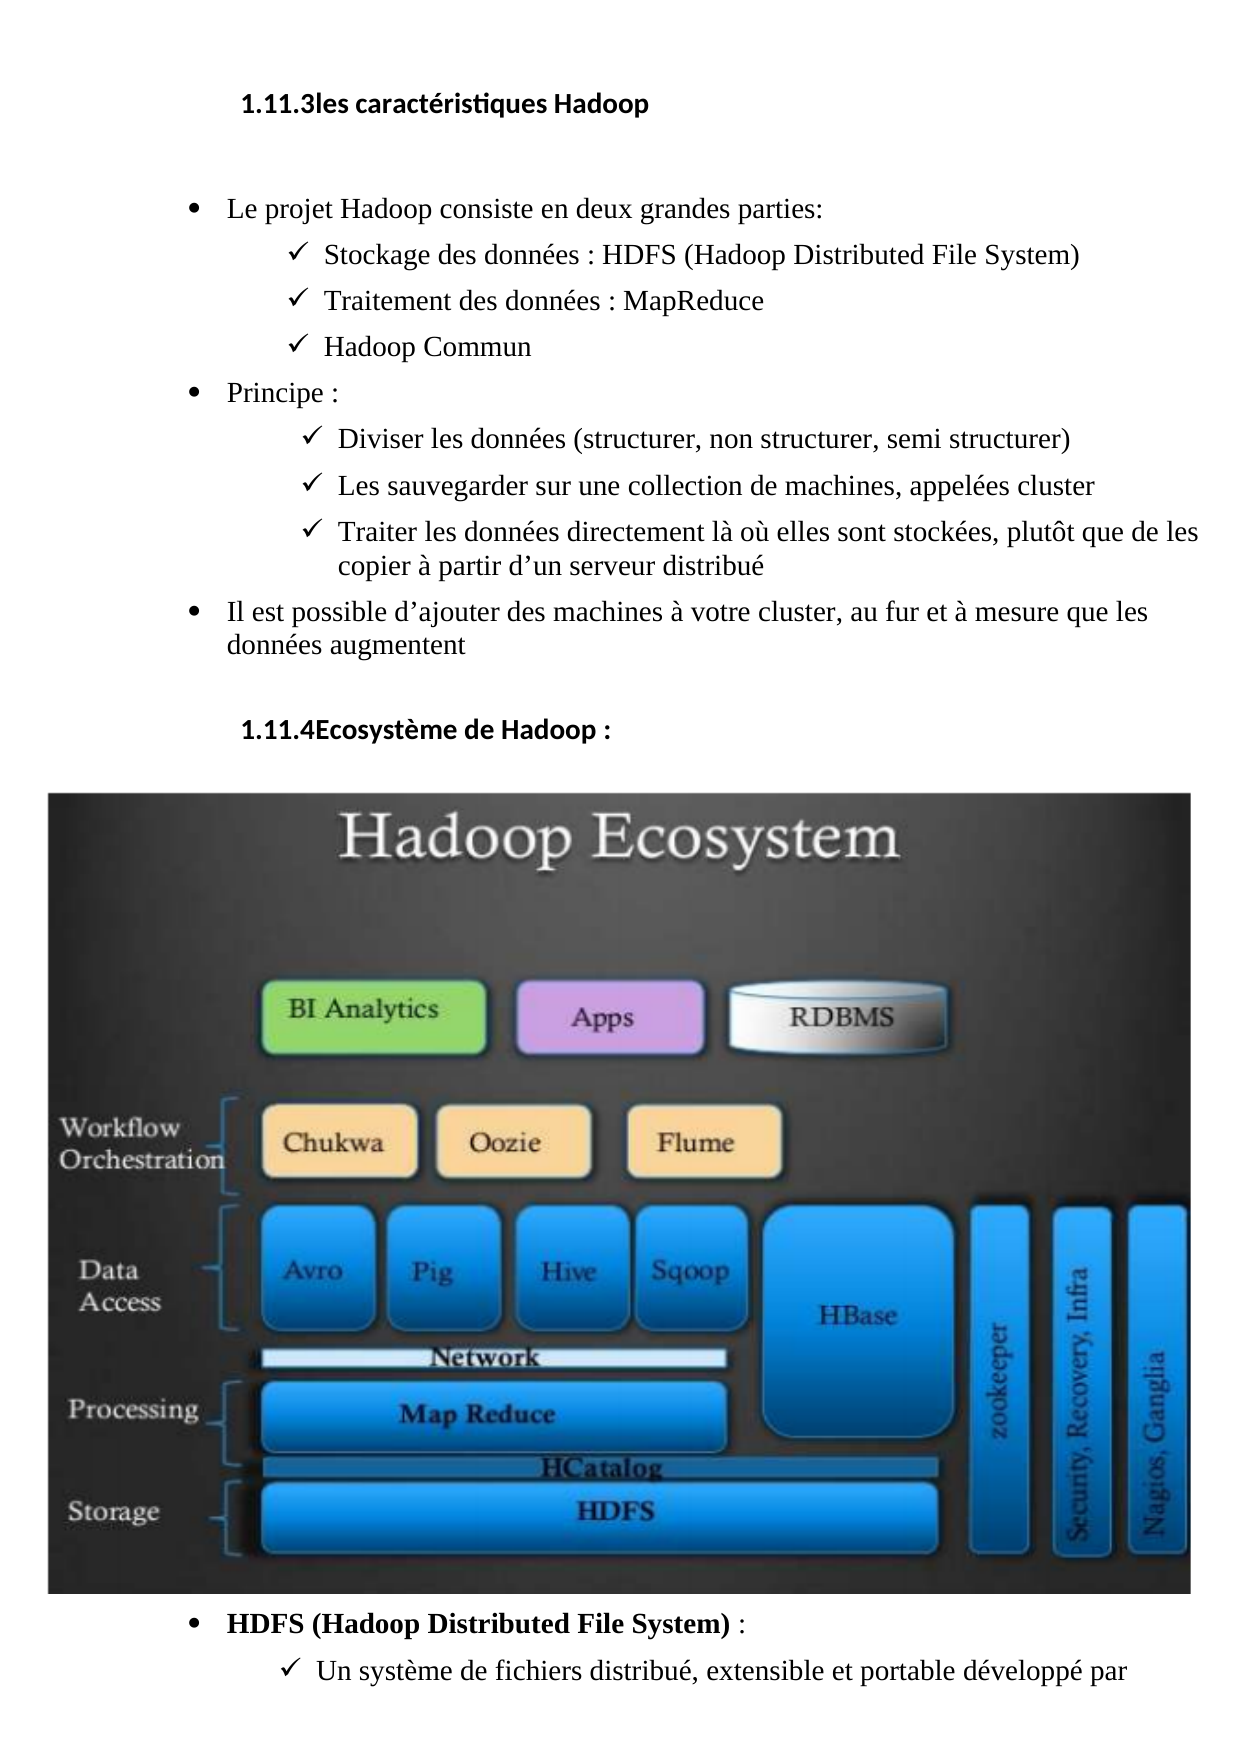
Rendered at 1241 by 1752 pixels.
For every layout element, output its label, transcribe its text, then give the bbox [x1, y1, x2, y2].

picture [43, 791, 1191, 1594]
list Traiter les données directement là où elles sont stockées, plutôt que de les copier à partir d’un serveur distribué [300, 514, 1219, 581]
list Stockage des données : HDFS (Hadoop Distributed File System) [286, 237, 1219, 271]
list Diviser les données (structurer, non structurer, semi structurer) [300, 422, 1219, 455]
list Traitement des données : MapReduce [286, 283, 1219, 317]
list Les sauvegarder sur une collection de machines, appelées cluster [300, 468, 1219, 501]
list Principe : [189, 376, 1219, 409]
subtitle les caractéristiques Hadoop [240, 85, 1219, 121]
list Il est possible d’ajouter des machines à votre cluster, au fur et à mesure que les données augmentent [189, 594, 1219, 661]
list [278, 1653, 1219, 1686]
list Le projet Hadoop consiste en deux grandes parties: [189, 191, 1219, 224]
subtitle Ecosystème de Hadoop : [240, 711, 1219, 747]
list Hadoop Commun [286, 329, 1219, 363]
